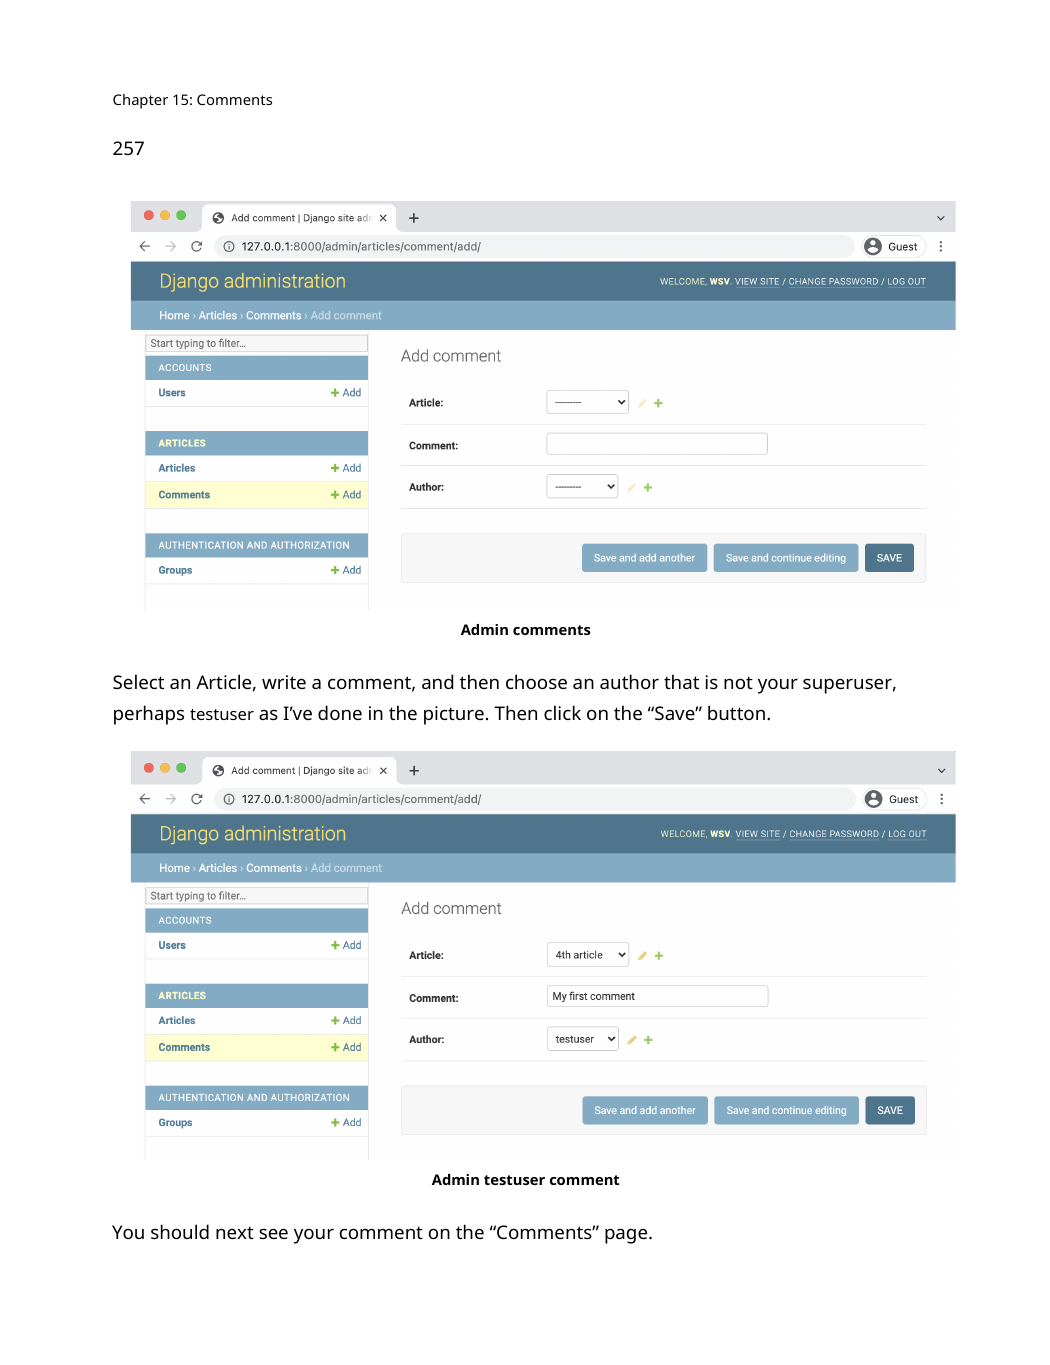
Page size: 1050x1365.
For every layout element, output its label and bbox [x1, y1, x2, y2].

picture [130, 751, 956, 1160]
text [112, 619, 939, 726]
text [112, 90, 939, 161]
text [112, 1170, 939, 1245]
picture [130, 201, 956, 610]
